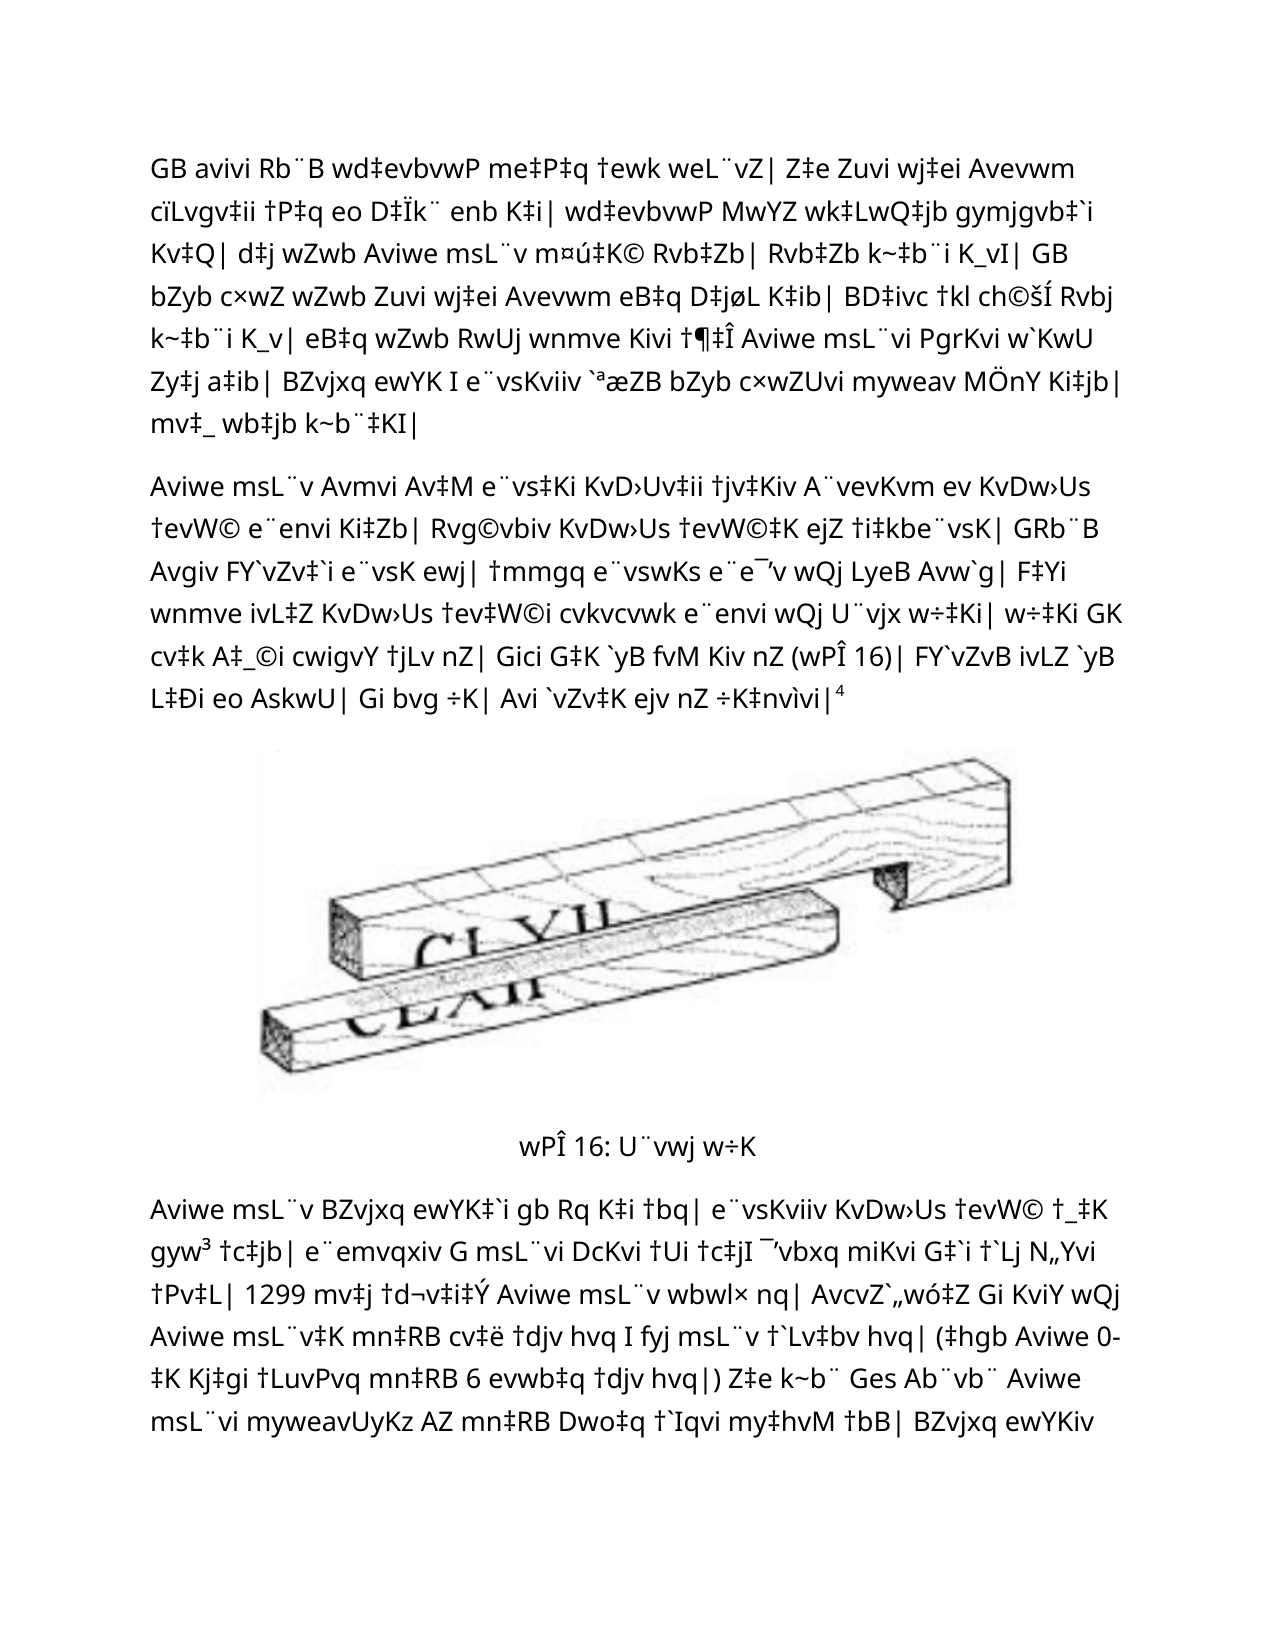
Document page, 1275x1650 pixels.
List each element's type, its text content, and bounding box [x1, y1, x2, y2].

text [150, 1190, 1125, 1439]
text Aviwe msL¨v Avmvi Av‡M e¨vs‡Ki KvD›Uv‡ii †jv‡Kiv A¨vevKvm ev KvDw›Us †evW© e¨envi Ki‡Zb| Rvg©vbiv KvDw›Us †evW©‡K ejZ †i‡kbe¨vsK| GRb¨B Avgiv FY`vZv‡`i e¨vsK ewj| †mmgq e¨vswKs e¨e¯’v wQj LyeB Avw`g| F‡Yi wnmve ivL‡Z KvDw›Us †ev‡W©i cvkvcvwk e¨envi wQj U¨vjx w÷‡Ki| w÷‡Ki GK cv‡k A‡_©i cwigvY †jLv nZ| Gici G‡K `yB fvM Kiv nZ (wPÎ 16)| FY`vZvB ivLZ `yB L‡Ði eo AskwU| Gi bvg ÷K| Avi `vZv‡K ejv nZ ÷K‡nvìvi|4 [150, 468, 1125, 716]
picture [257, 742, 1018, 1102]
text GB avivi Rb¨B wd‡evbvwP me‡P‡q †ewk weL¨vZ| Z‡e Zuvi wj‡ei Avevwm cïLvgv‡ii †P‡q eo D‡Ïk¨ enb K‡i| wd‡evbvwP MwYZ wk‡LwQ‡jb gymjgvb‡`i Kv‡Q| d‡j wZwb Aviwe msL¨v m¤ú‡K© Rvb‡Zb| Rvb‡Zb k~‡b¨i K_vI| GB bZyb c×wZ wZwb Zuvi wj‡ei Avevwm eB‡q D‡jøL K‡ib| BD‡ivc †kl ch©šÍ Rvbj k~‡b¨i K_v| eB‡q wZwb RwUj wnmve Kivi †¶‡Î Aviwe msL¨vi PgrKvi w`KwU Zy‡j a‡ib| BZvjxq ewYK I e¨vsKviiv `ªæZB bZyb c×wZUvi myweav MÖnY Ki‡jb| mv‡_ wb‡jb k~b¨‡KI| [150, 150, 1125, 441]
text wPÎ 16: U¨vwj w÷K [150, 1127, 1125, 1164]
